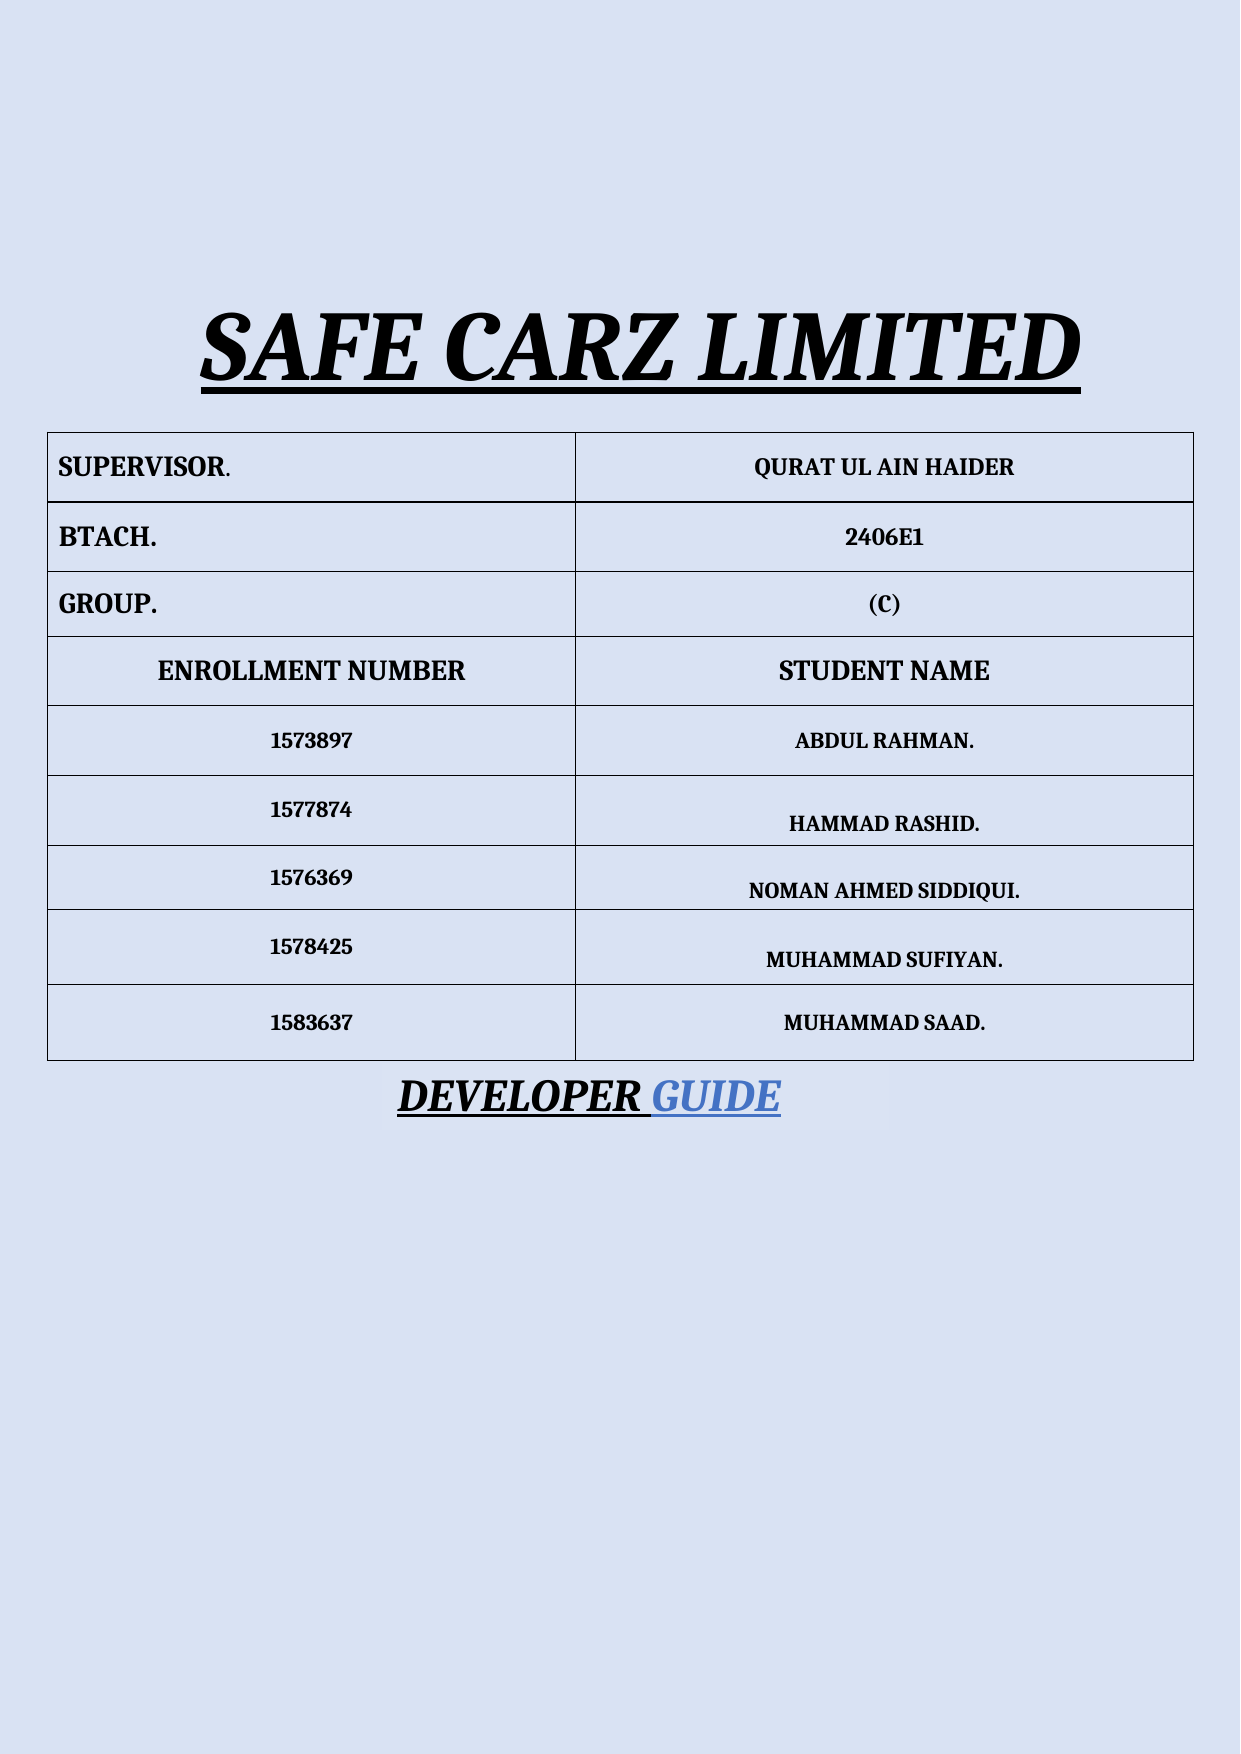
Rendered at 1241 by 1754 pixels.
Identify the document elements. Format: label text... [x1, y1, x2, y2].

text SAFE CARZ LIMITED [150, 291, 1090, 406]
table_cell 2406E1 [576, 503, 1193, 571]
table_header QURAT UL AIN HAIDER [576, 433, 1193, 501]
table_cell (C) [576, 572, 1193, 636]
table_cell GROUP. [48, 572, 575, 636]
table_cell 1577874 [48, 776, 575, 845]
table_cell 1576369 [48, 846, 575, 909]
table_cell ABDUL RAHMAN. [576, 706, 1193, 775]
table_cell 1573897 [48, 706, 575, 775]
table_cell 1583637 [48, 985, 575, 1059]
table_cell HAMMAD RASHID. [576, 776, 1193, 845]
table_cell MUHAMMAD SAAD. [576, 985, 1193, 1059]
table_cell 1578425 [48, 910, 575, 984]
table_header SUPERVISOR. [48, 433, 575, 501]
table_cell BTACH. [48, 503, 575, 571]
table_cell ENROLLMENT NUMBER [48, 637, 575, 705]
table_cell MUHAMMAD SUFIYAN. [576, 910, 1193, 984]
table_cell STUDENT NAME [576, 637, 1193, 705]
table_cell NOMAN AHMED SIDDIQUI. [576, 846, 1193, 909]
